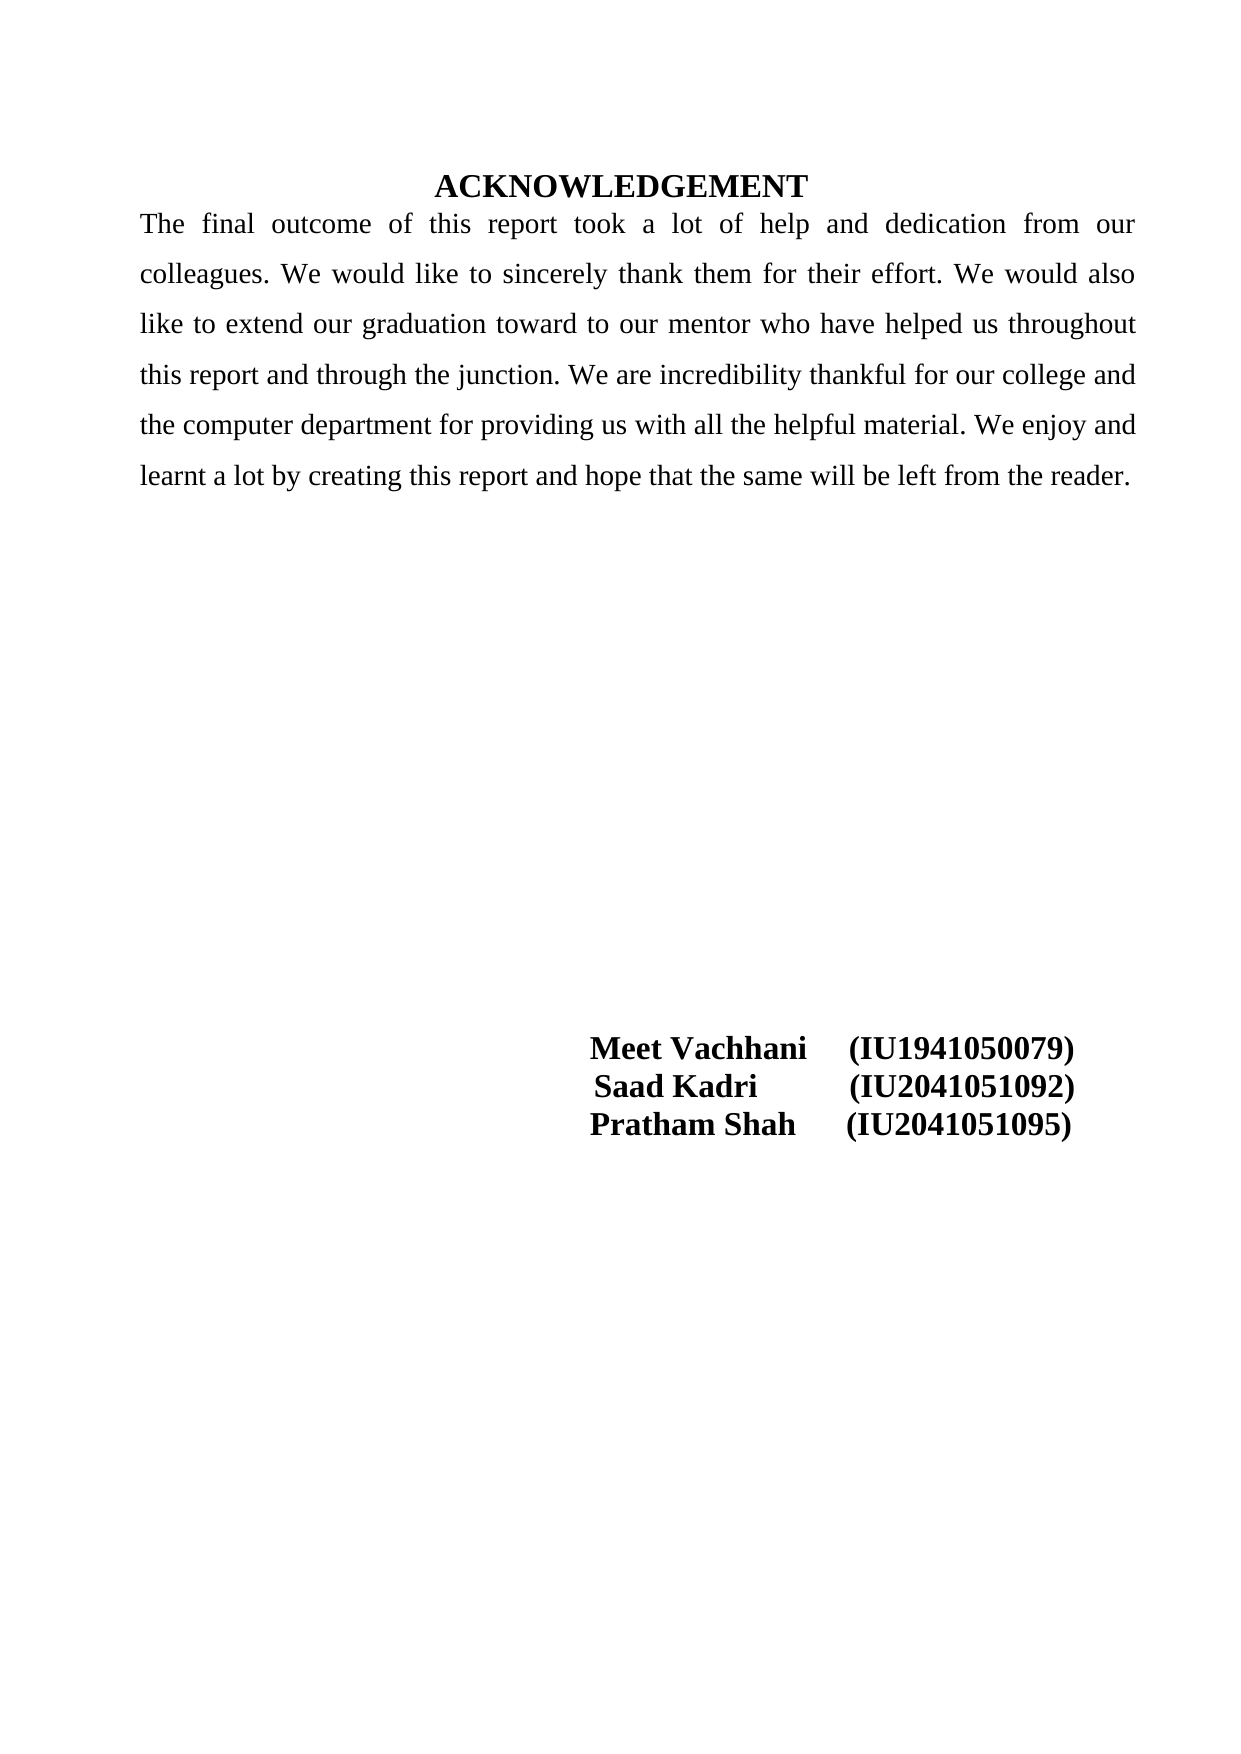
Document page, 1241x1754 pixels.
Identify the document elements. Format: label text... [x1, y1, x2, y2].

subtitle ACKNOWLEDGEMENT [139, 167, 1103, 205]
text The final outcome of this report took a lot of help and dedication from our colleagues. We would like to sincerely thank them for their effort. We would also like to extend our graduation toward to our mentor who have helped us throughout this report and through the junction. We are incredibility thankful for our college and the computer department for providing us with all the helpful material. We enjoy and learnt a lot by creating this report and hope that the same will be left from the reader. [139, 206, 1137, 491]
subtitle Saad Kadri (IU2041051092) [585, 1066, 1103, 1105]
subtitle Meet Vachhani (IU1941050079) [589, 1028, 1103, 1066]
subtitle Pratham Shah (IU2041051095) [589, 1105, 1103, 1143]
